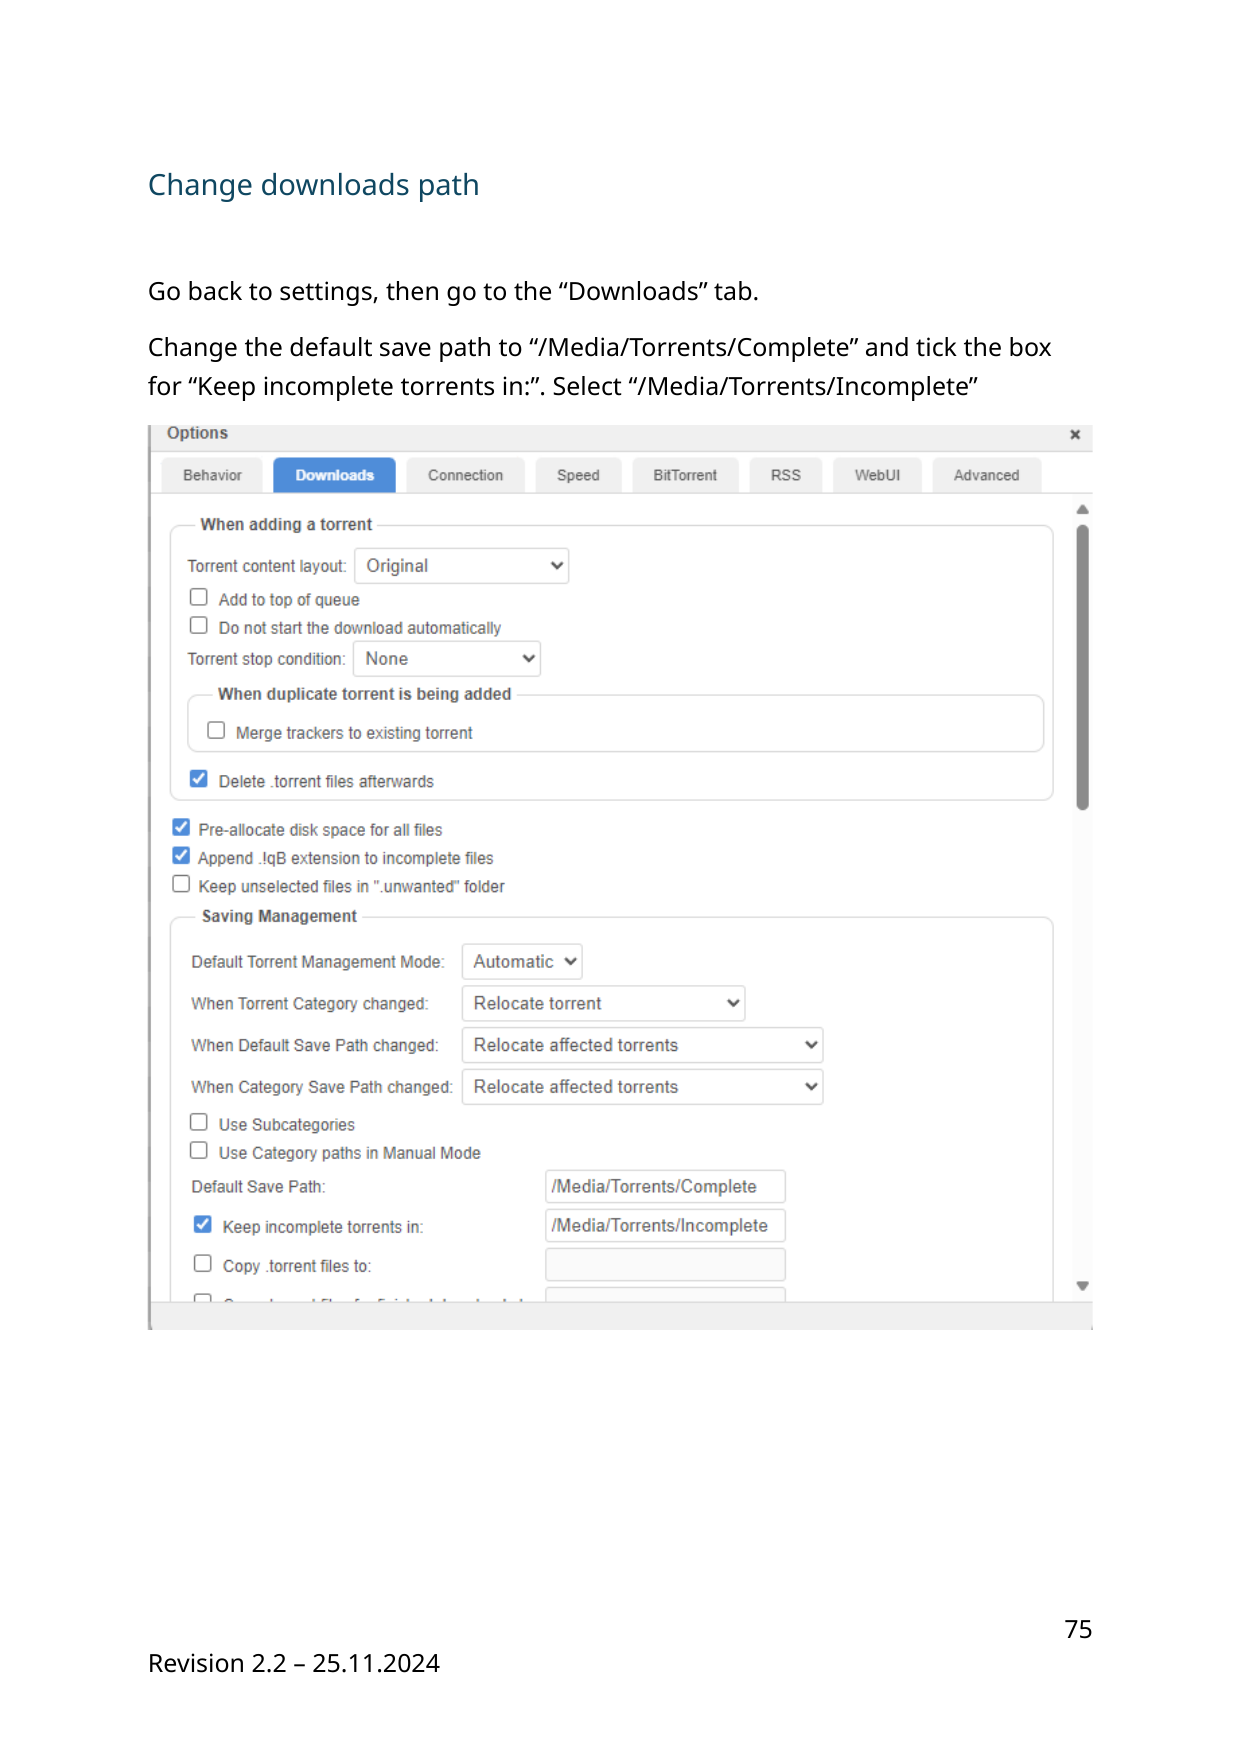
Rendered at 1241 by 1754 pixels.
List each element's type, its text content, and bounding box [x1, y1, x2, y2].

subtitle Change downloads path [148, 164, 1093, 204]
text Go back to settings, then go to the “Downloads” tab. [148, 274, 1093, 308]
picture [147, 425, 1093, 1330]
text Change the default save path to “/Media/Torrents/Complete” and tick the box for “Keep incomplete torrents in:”. Select “/Media/Torrents/Incomplete” [148, 330, 1093, 403]
